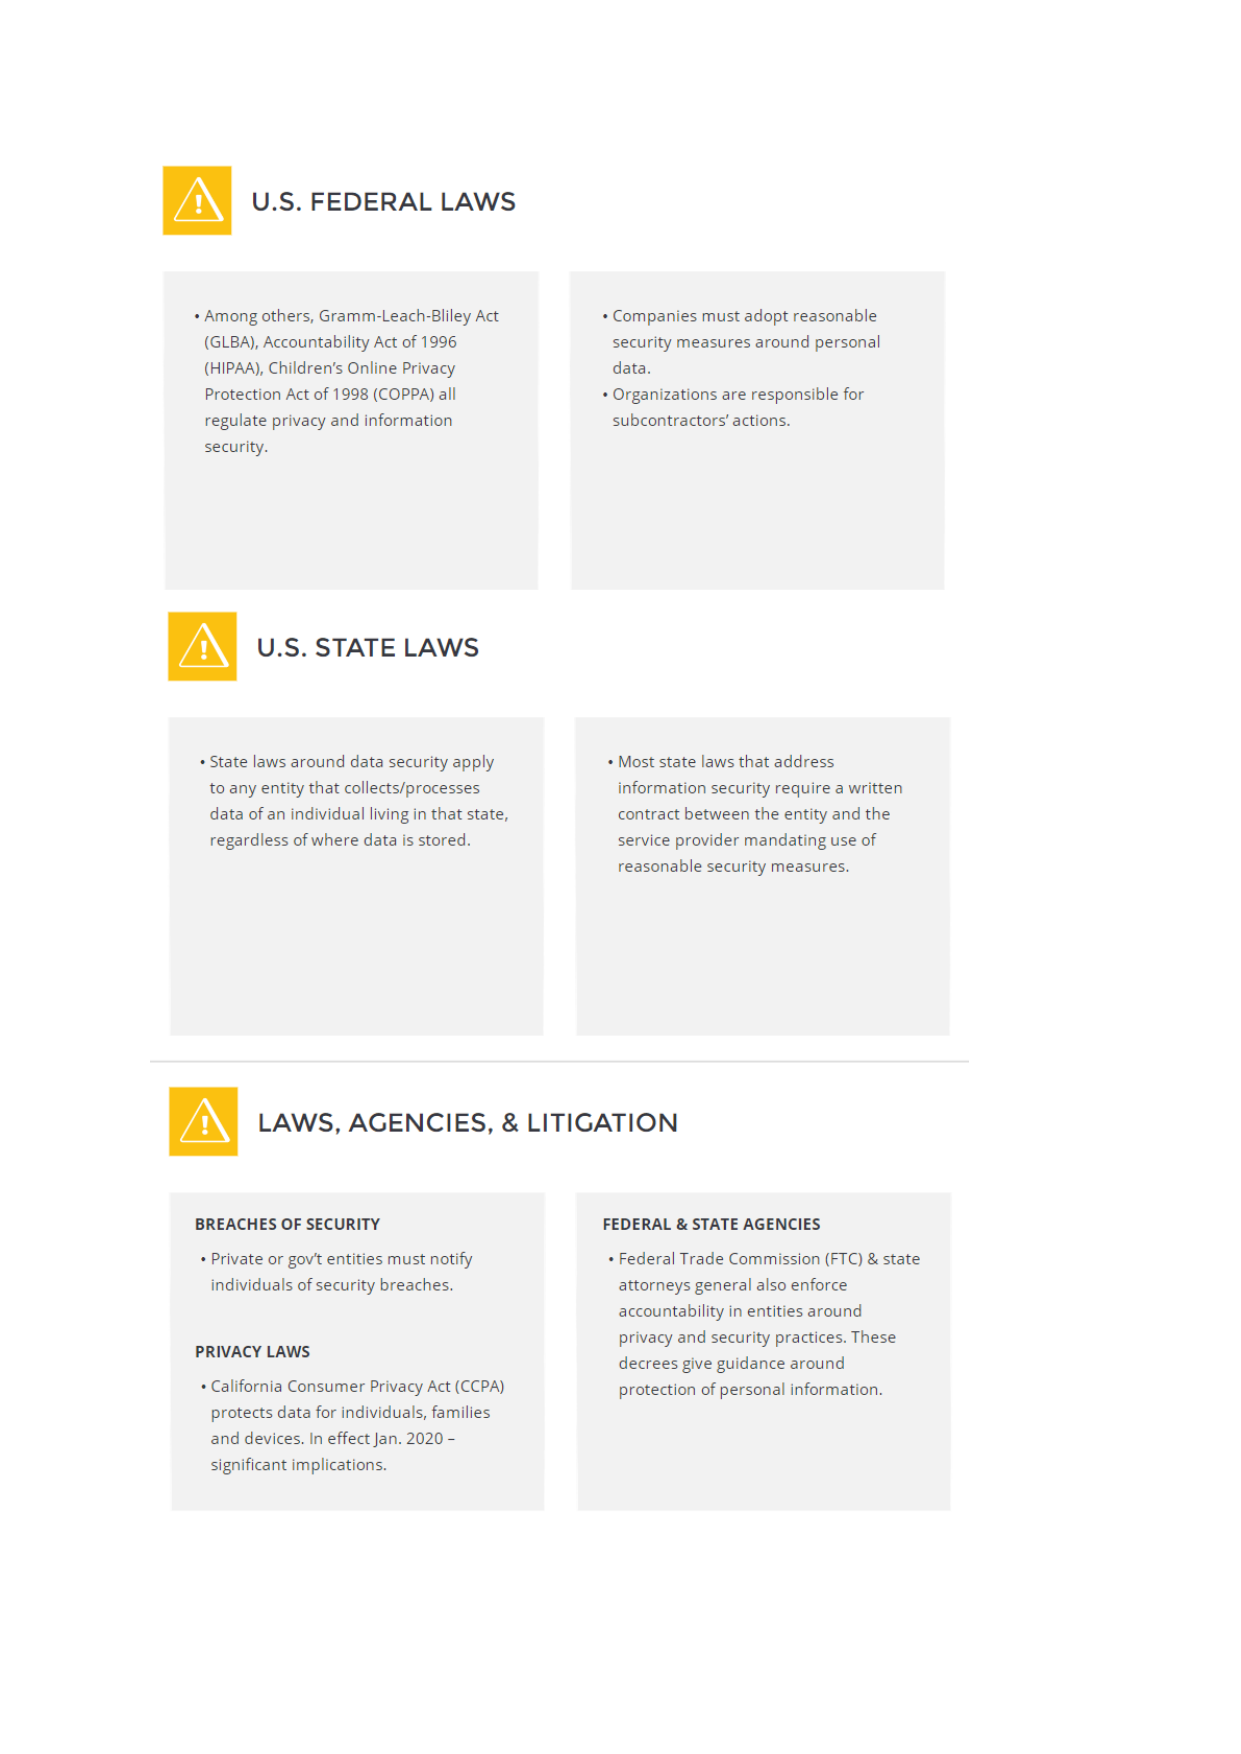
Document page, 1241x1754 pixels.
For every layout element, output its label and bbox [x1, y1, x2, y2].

picture [150, 1071, 973, 1534]
picture [150, 597, 969, 1064]
picture [150, 150, 973, 590]
